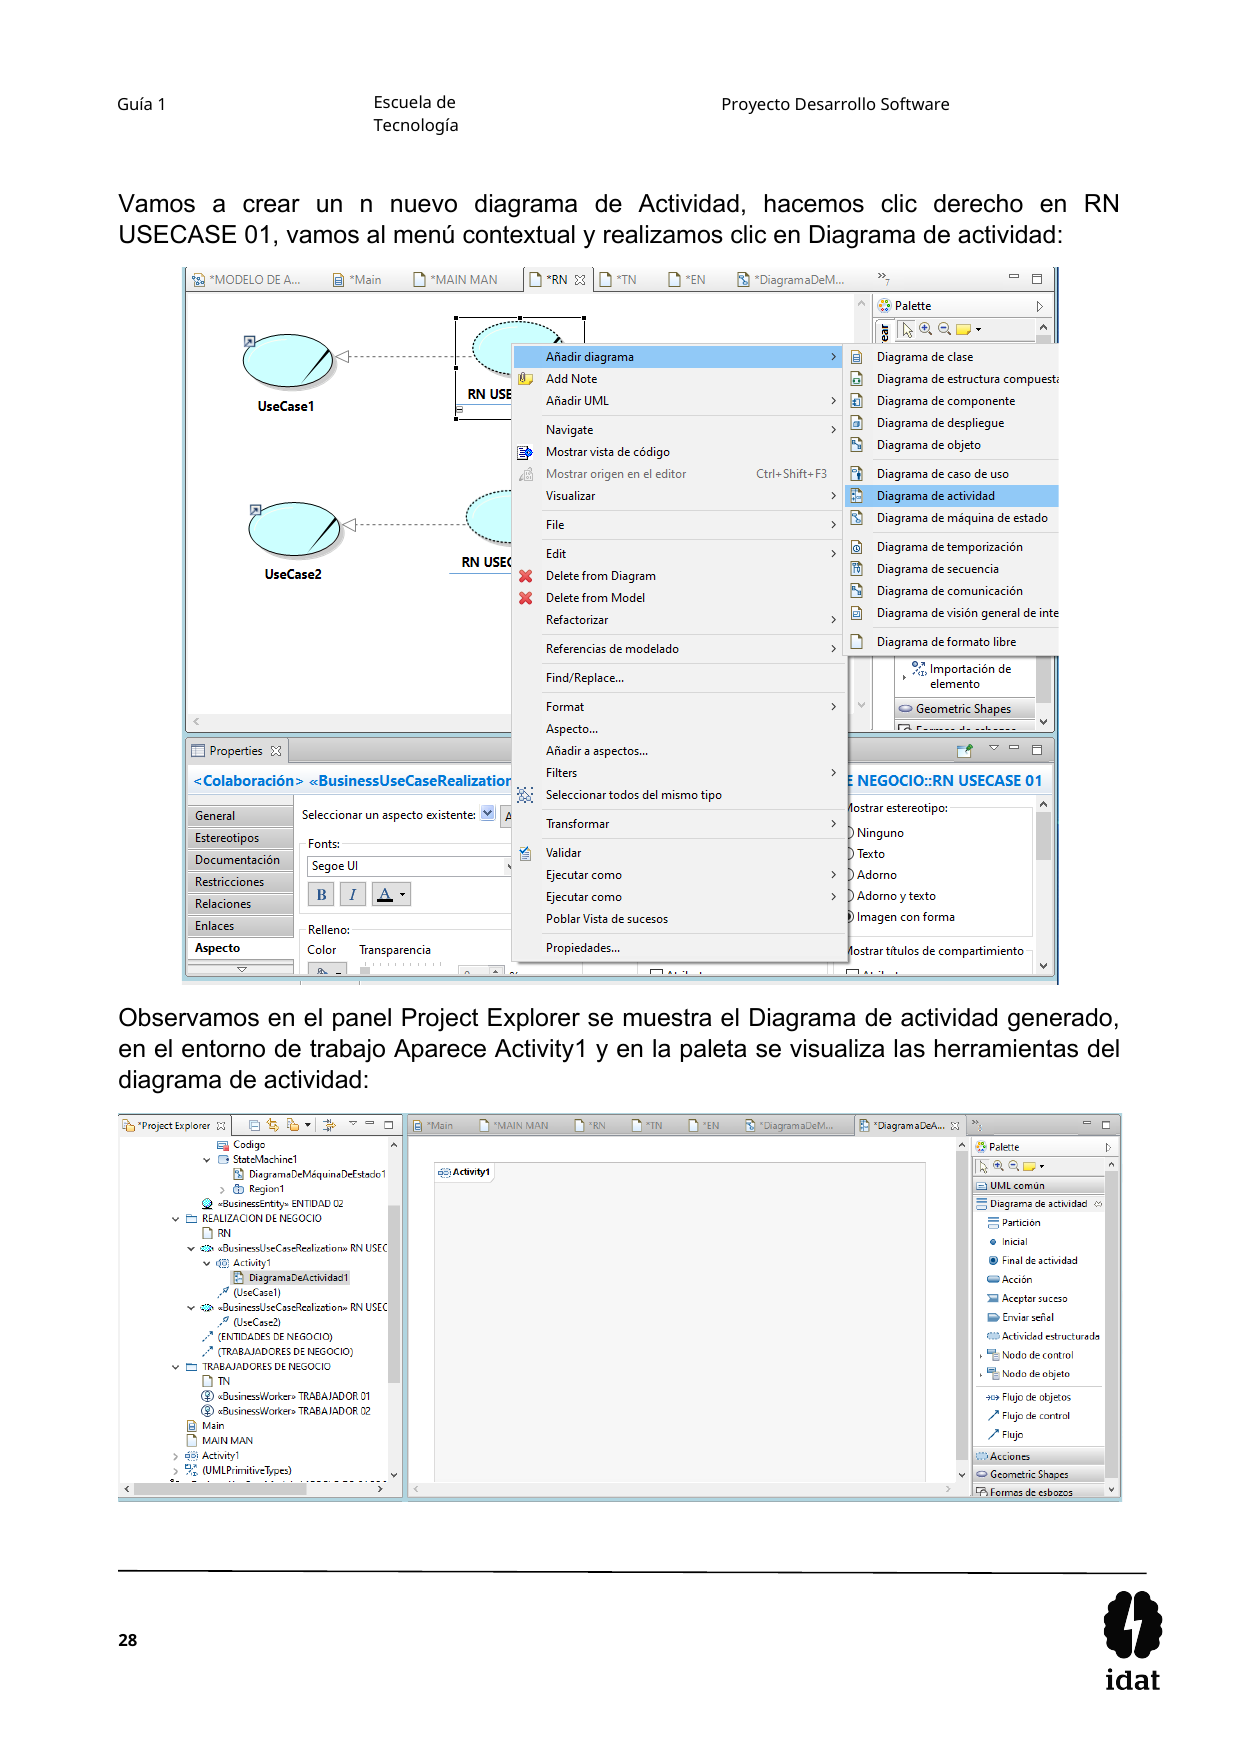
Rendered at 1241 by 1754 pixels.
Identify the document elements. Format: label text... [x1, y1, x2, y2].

picture [181, 267, 1059, 985]
text Observamos en el panel Project Explorer se muestra el Diagrama de actividad generado, en el entorno de trabajo Aparece Activity1 y en la paleta se visualiza las herramientas del diagrama de actividad: [118, 1003, 1122, 1094]
text Vamos a crear un n nuevo diagrama de Actividad, hacemos clic derecho en RN USECASE 01, vamos al menú contextual y realizamos clic en Diagrama de actividad: [118, 189, 1122, 248]
picture [118, 1113, 1123, 1502]
picture [1103, 1591, 1163, 1690]
